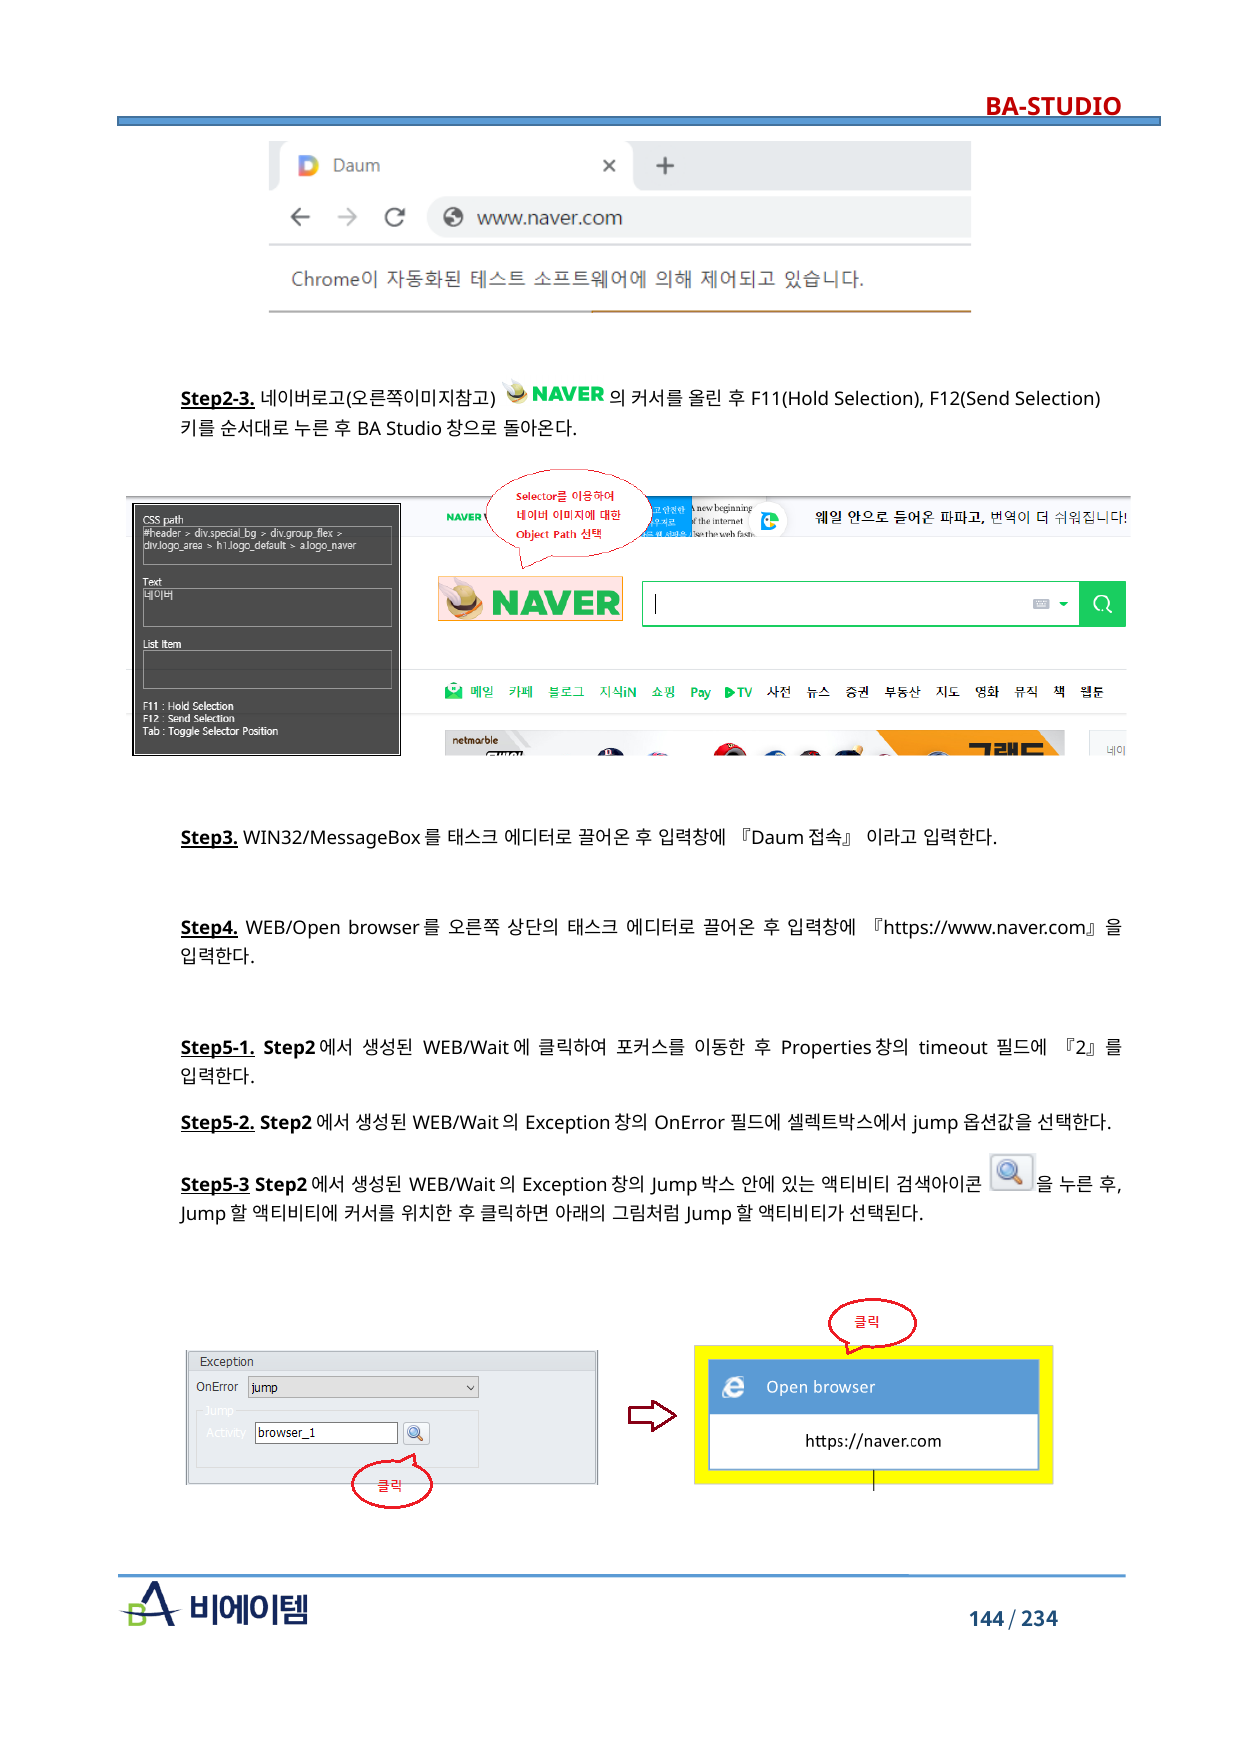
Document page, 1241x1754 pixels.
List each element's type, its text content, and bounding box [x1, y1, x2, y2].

text Step2-3. 네이버로고(오른쪽이미지참고) 의 커서를 올린 후 F11(Hold Selection), F12(Send Selection) 키를 순서대로 누른 후 BA Studio창으로 돌아온다. [181, 376, 1122, 440]
picture [268, 141, 972, 313]
picture [500, 375, 604, 406]
picture [989, 1153, 1037, 1191]
picture [126, 459, 1131, 760]
picture [118, 1581, 308, 1626]
picture [182, 1291, 1058, 1510]
text Step4. WEB/Open browser를 오른쪽 상단의 태스크 에디터로 끌어온 후 입력창에 『https://www.naver.com』을 입력한다. [181, 913, 1122, 969]
text Step3. WIN32/MessageBox를 태스크 에디터로 끌어온 후 입력창에 『Daum접속』 이라고 입력한다. [181, 823, 1122, 850]
text Step5-2. Step2에서 생성된 WEB/Wait의 Exception창의 OnError 필드에 셀렉트박스에서 jump 옵션값을 선택한다. [181, 1107, 1122, 1135]
text Step5-3 Step2에서 생성된 WEB/Wait의 Exception창의 Jump박스 안에 있는 액티비티 검색아이콘 을 누른 후, Jump할 액티비티에 커서를 위치한 후 클릭하면 아래의 그림처럼 Jump할 액티비티가 선택된다. [181, 1153, 1122, 1226]
text Step5-1. Step2에서 생성된 WEB/Wait에 클릭하여 포커스를 이동한 후 Properties창의 timeout 필드에 『2』를 입력한다. [181, 1032, 1122, 1089]
